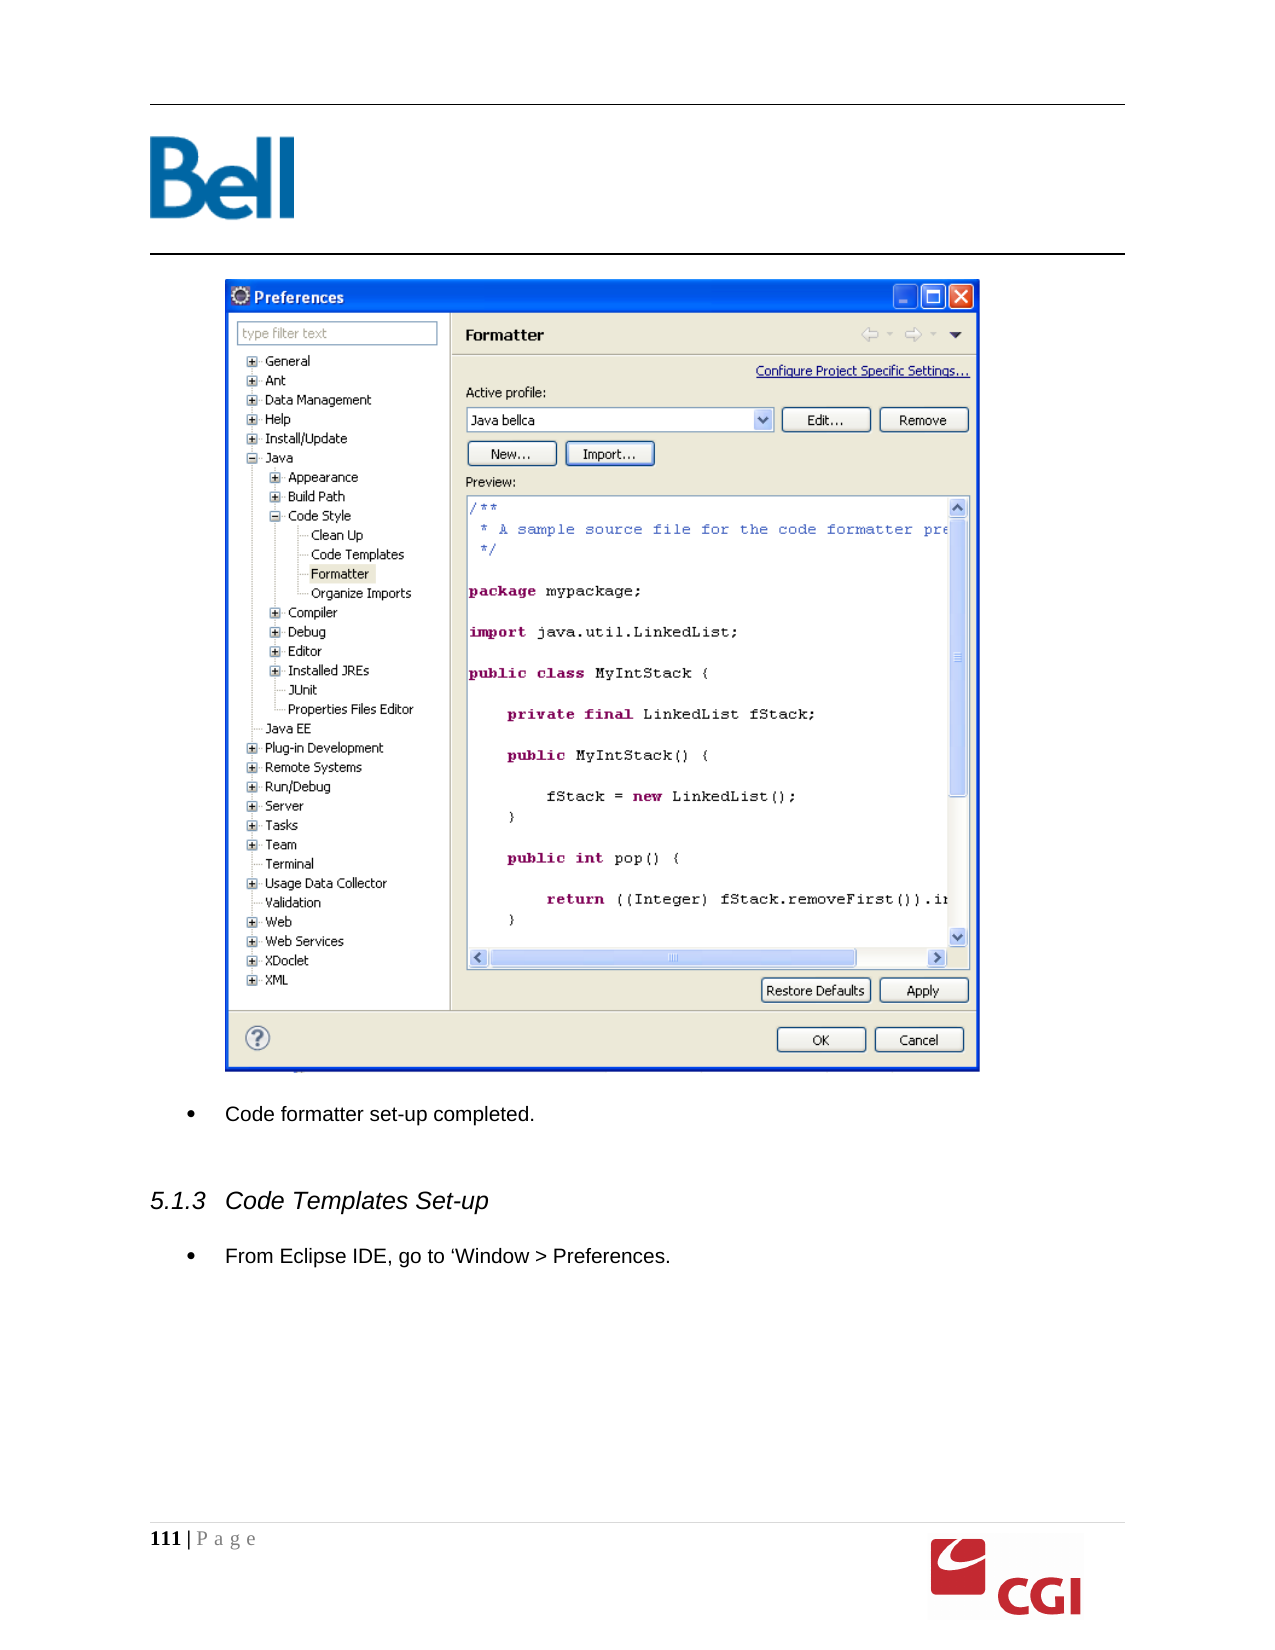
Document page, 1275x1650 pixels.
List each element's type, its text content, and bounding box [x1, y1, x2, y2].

picture [225, 279, 980, 1073]
subtitle Code Templates Set-up [150, 1186, 1125, 1214]
picture [927, 1533, 1084, 1620]
picture [150, 136, 294, 222]
list Code formatter set-up completed. [187, 1101, 1125, 1125]
list From Eclipse IDE, go to ‘Window > Preferences. [187, 1244, 1125, 1268]
